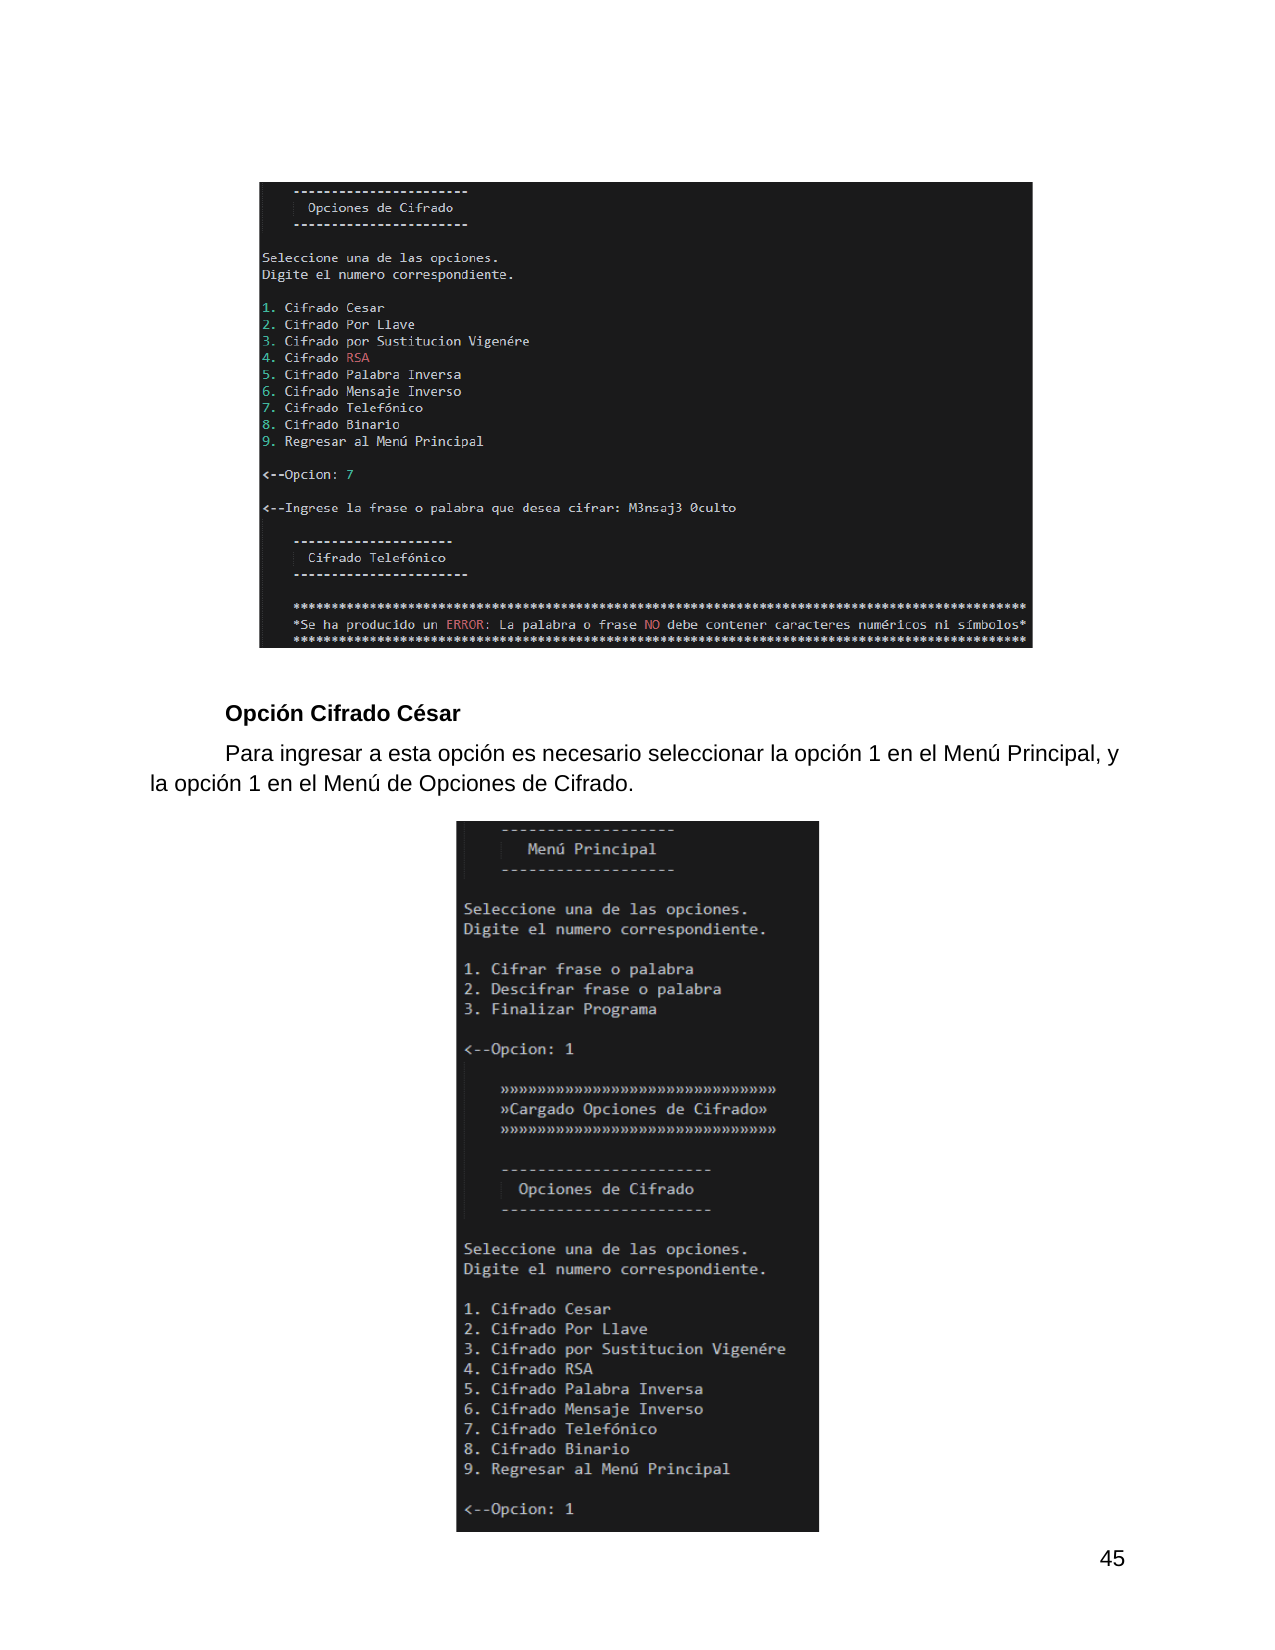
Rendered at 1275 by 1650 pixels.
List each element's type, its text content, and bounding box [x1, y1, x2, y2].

picture [456, 821, 820, 1532]
subtitle Opción Cifrado César [150, 700, 1125, 727]
picture [259, 182, 1033, 648]
text Para ingresar a esta opción es necesario seleccionar la opción 1 en el Menú Principal, y la opción 1 en el Menú de Opciones de Cifrado. [150, 740, 1125, 796]
